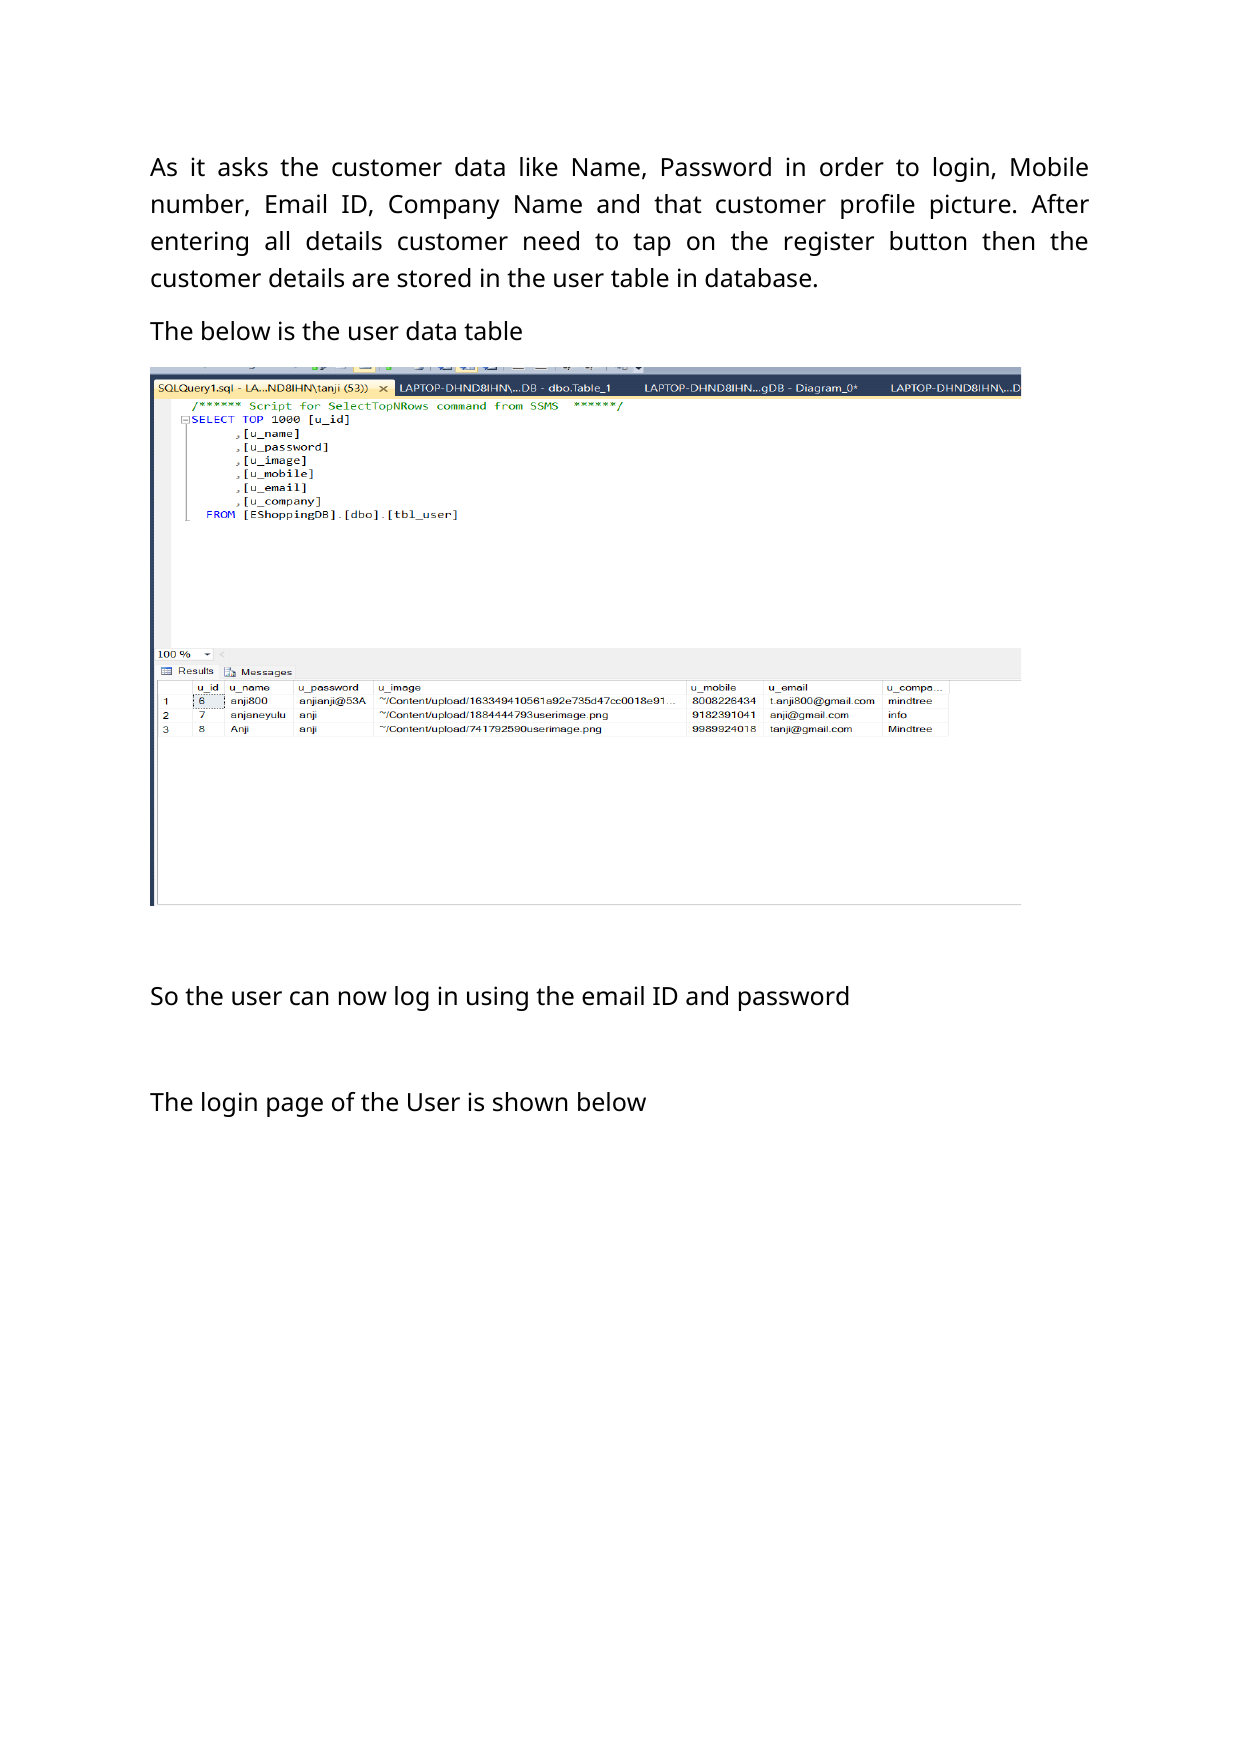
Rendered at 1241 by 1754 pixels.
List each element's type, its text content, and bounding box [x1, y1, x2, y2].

picture [150, 367, 1022, 906]
text So the user can now log in using the email ID and password [150, 978, 1090, 1012]
text As it asks the customer data like Name, Password in order to login, Mobile number, Email ID, Company Name and that customer profile picture. After entering all details customer need to tap on the register button then the customer details are stored in the user table in database. [150, 150, 1090, 294]
text The login page of the User is shown below [150, 1085, 1090, 1119]
text The below is the user data table [150, 314, 1090, 348]
